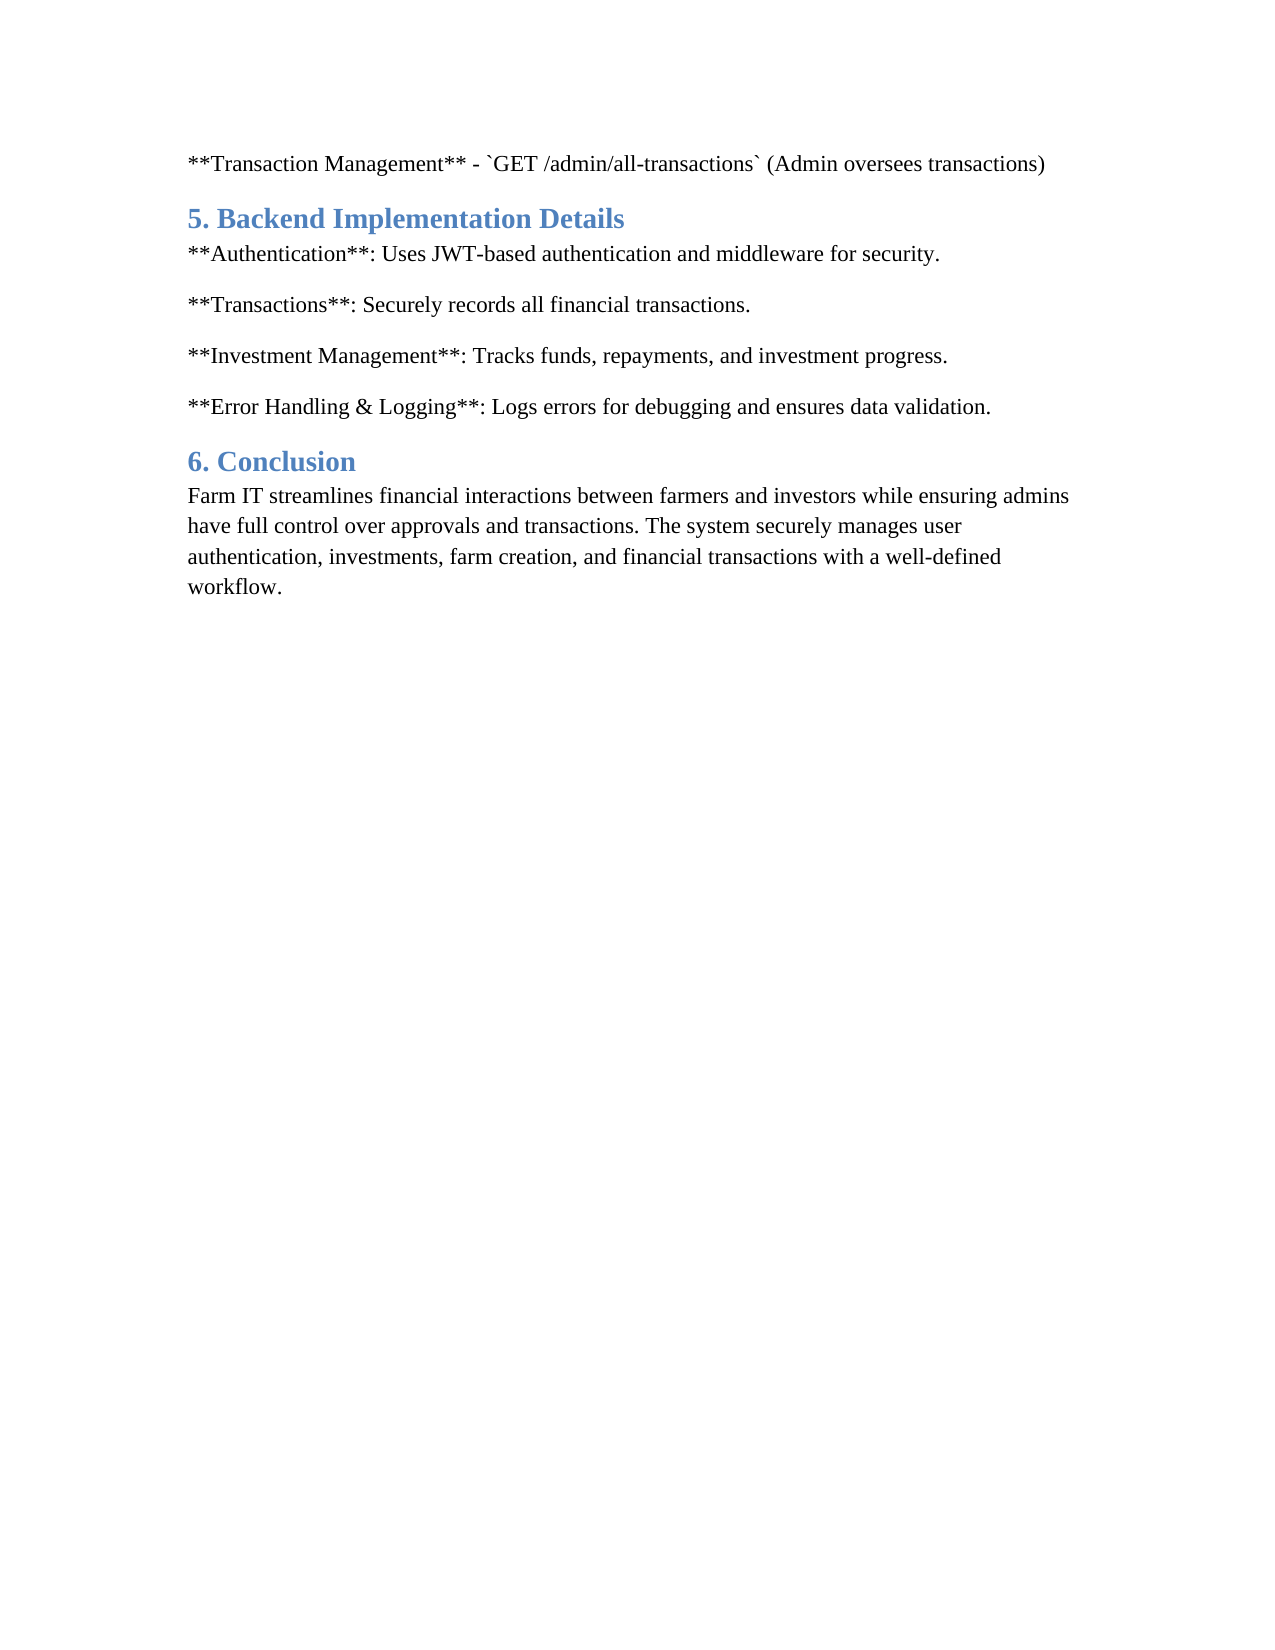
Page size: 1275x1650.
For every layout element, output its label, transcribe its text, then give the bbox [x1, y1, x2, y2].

text **Transactions**: Securely records all financial transactions. [187, 291, 1087, 317]
subtitle 5. Backend Implementation Details [187, 201, 1087, 234]
text **Transaction Management** - `GET /admin/all-transactions` (Admin oversees transactions) [187, 150, 1087, 176]
text **Investment Management**: Tracks funds, repayments, and investment progress. [187, 342, 1087, 368]
text **Error Handling & Logging**: Logs errors for debugging and ensures data validation. [187, 393, 1087, 419]
subtitle 6. Conclusion [187, 444, 1087, 477]
text **Authentication**: Uses JWT-based authentication and middleware for security. [187, 239, 1087, 266]
text Farm IT streamlines financial interactions between farmers and investors while ensuring admins have full control over approvals and transactions. The system securely manages user authentication, investments, farm creation, and financial transactions with a well-defined workflow. [187, 482, 1087, 599]
